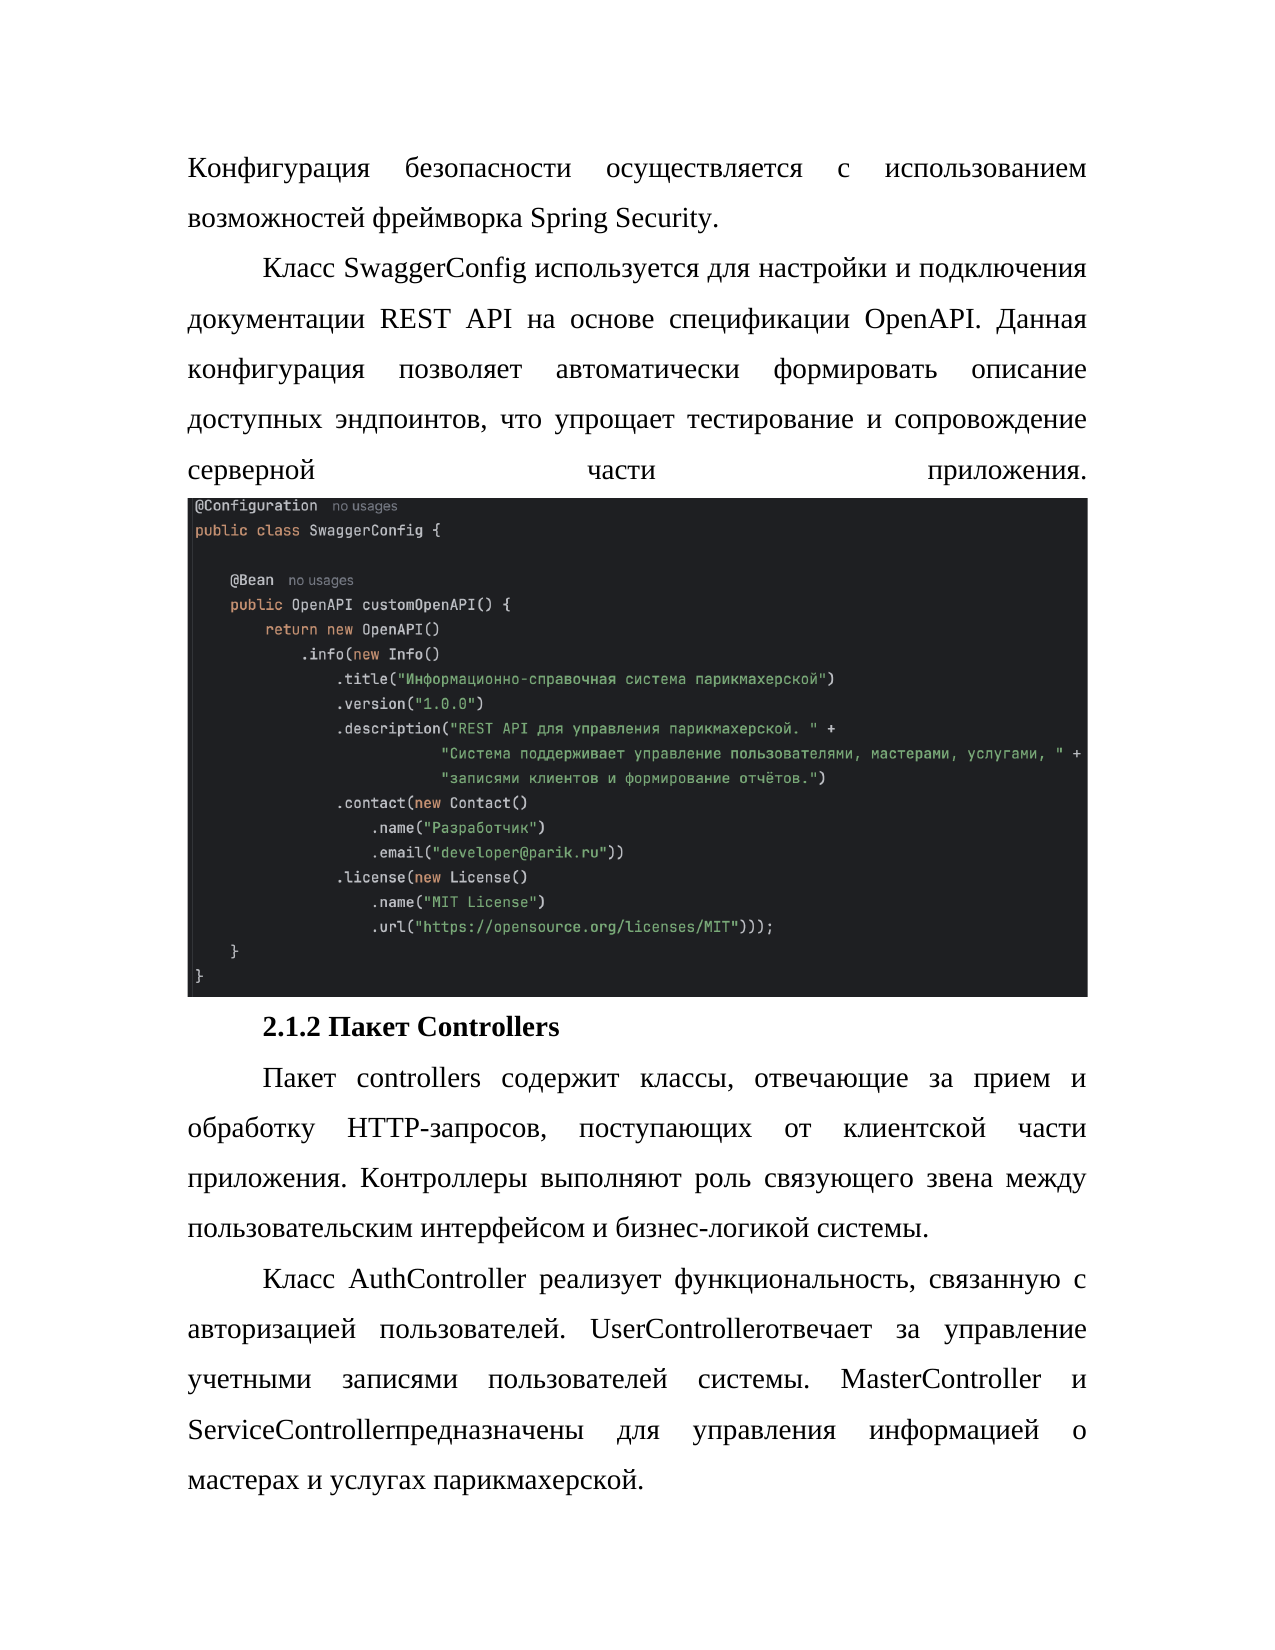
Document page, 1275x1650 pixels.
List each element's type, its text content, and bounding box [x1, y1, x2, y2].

text 2.1.2 Пакет Controllers [187, 1009, 1087, 1043]
text Класс AuthController реализует функциональность, связанную с авторизацией пользователей. UserControllerотвечает за управление учетными записями пользователей системы. MasterController и ServiceControllerпредназначены для управления информацией о мастерах и услугах парикмахерской. [187, 1261, 1087, 1496]
picture [187, 498, 1088, 997]
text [187, 150, 1087, 234]
text Класс SwaggerConfig используется для настройки и подключения документации REST API на основе спецификации OpenAPI. Данная конфигурация позволяет автоматически формировать описание доступных эндпоинтов, что упрощает тестирование и сопровождение серверной части приложения. [187, 251, 1087, 498]
text Пакет controllers содержит классы, отвечающие за прием и обработку HTTP-запросов, поступающих от клиентской части приложения. Контроллеры выполняют роль связующего звена между пользовательским интерфейсом и бизнес-логикой системы. [187, 1060, 1087, 1244]
